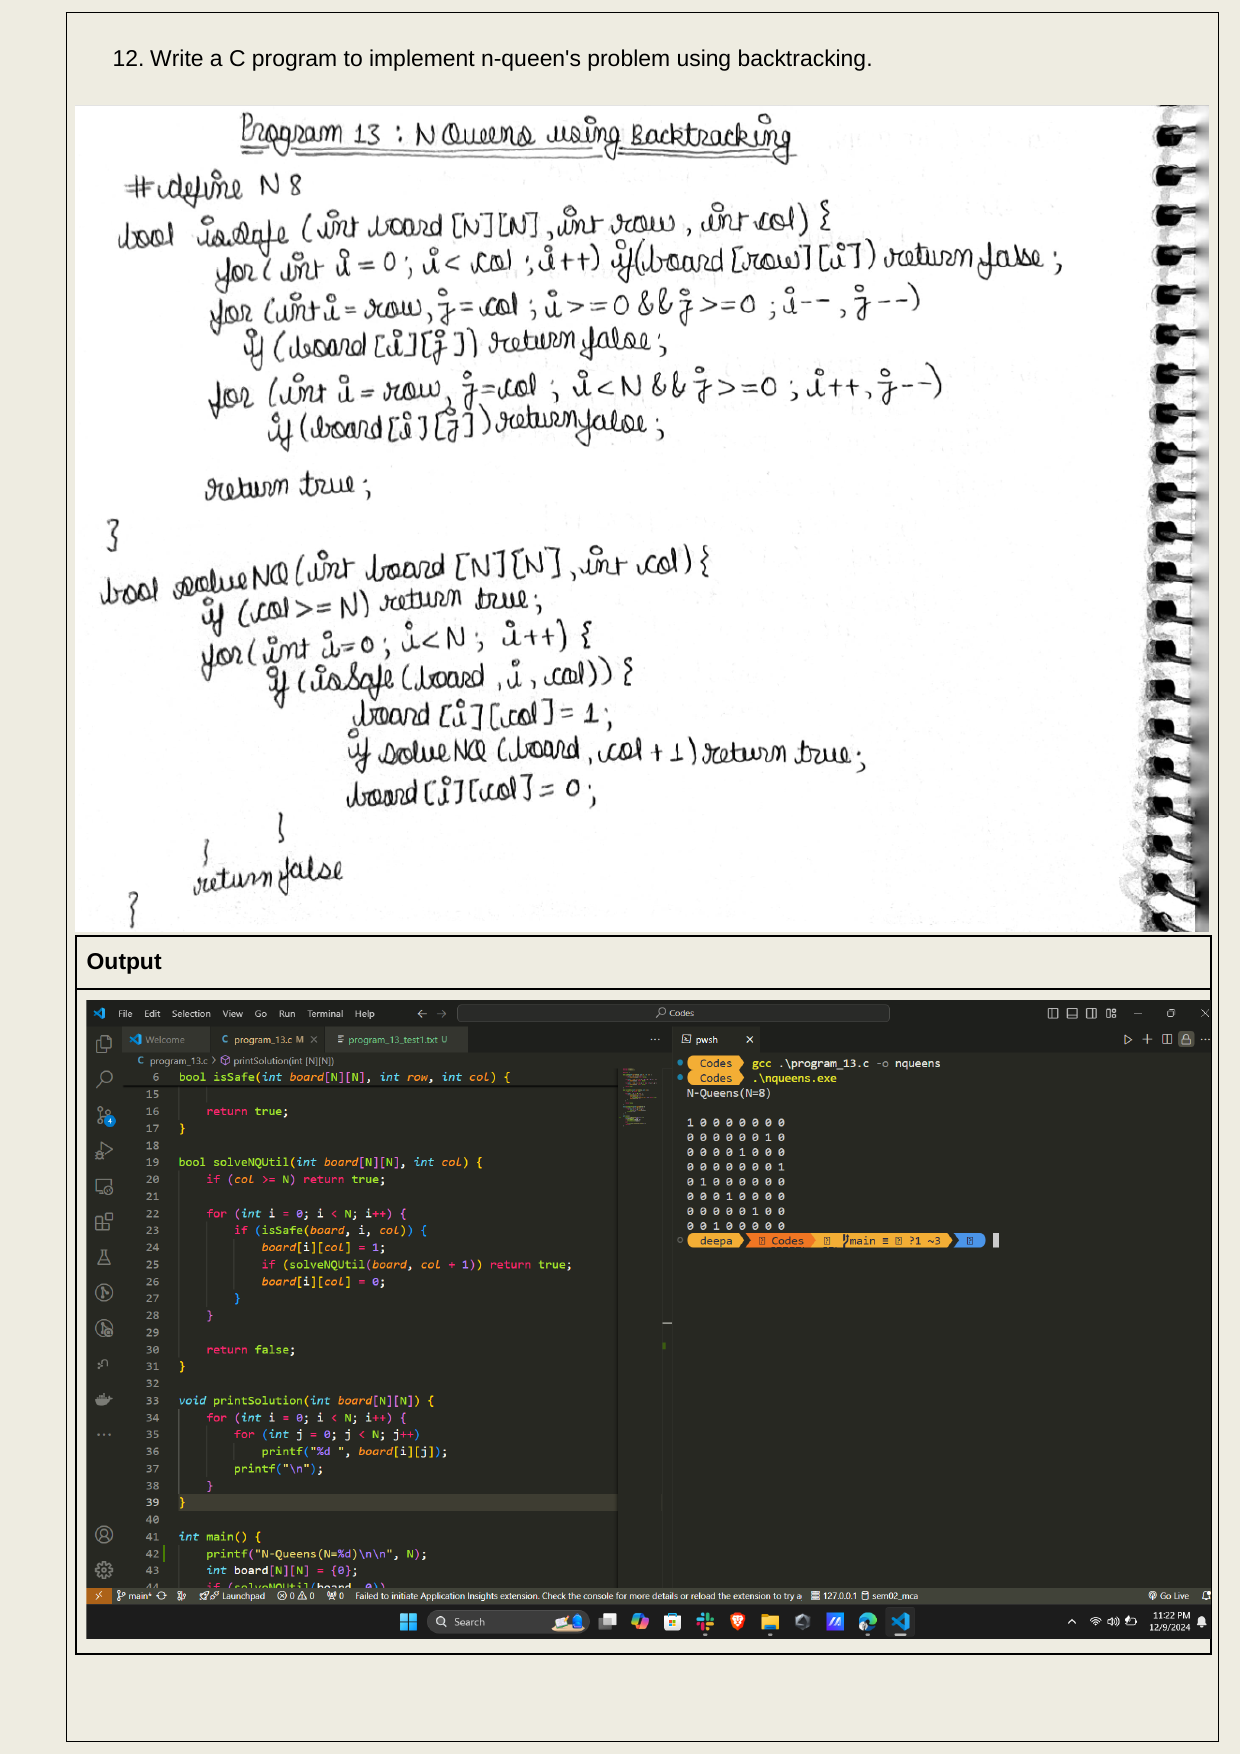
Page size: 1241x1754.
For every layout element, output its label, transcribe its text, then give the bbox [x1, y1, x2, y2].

table_header Output [77, 937, 1210, 988]
list Write a C program to implement n-queen's problem using backtracking. [112, 45, 1210, 72]
picture [86, 1000, 1212, 1639]
table_cell [77, 990, 1210, 1652]
picture [75, 105, 1209, 932]
